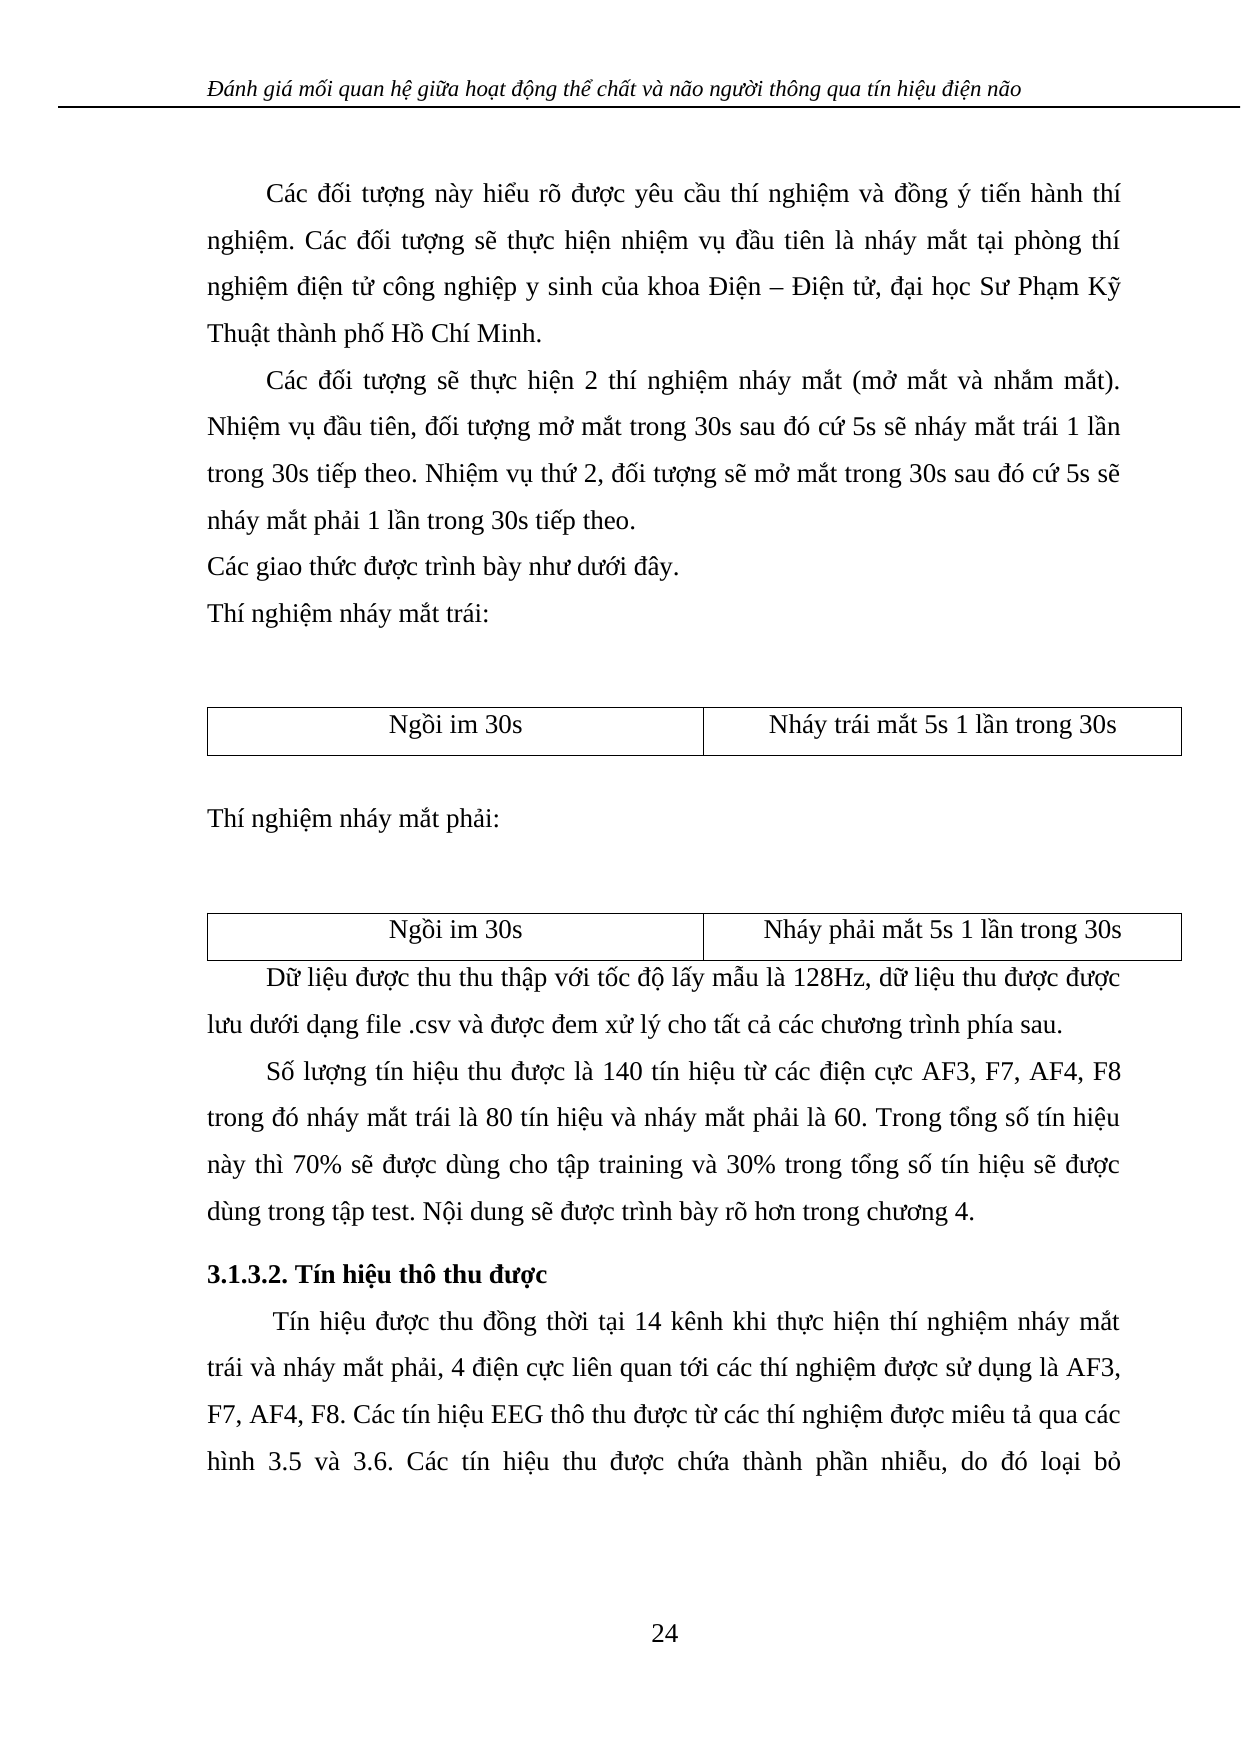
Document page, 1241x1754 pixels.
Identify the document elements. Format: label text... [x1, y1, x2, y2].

list Thí nghiệm nháy mắt trái: [207, 597, 1122, 628]
subtitle 3.1.3.2. Tín hiệu thô thu được [207, 1258, 1122, 1289]
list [207, 1305, 1122, 1476]
list Dữ liệu được thu thu thập với tốc độ lấy mẫu là 128Hz, dữ liệu thu được được lưu dưới dạng file .csv và được đem xử lý cho tất cả các chương trình phía sau. [207, 961, 1122, 1039]
table_header Ngồi im 30s [208, 914, 703, 960]
table_header Nháy trái mắt 5s 1 lần trong 30s [704, 708, 1181, 755]
list Số lượng tín hiệu thu được là 140 tín hiệu từ các điện cực AF3, F7, AF4, F8 trong đó nháy mắt trái là 80 tín hiệu và nháy mắt phải là 60. Trong tổng số tín hiệu này thì 70% sẽ được dùng cho tập training và 30% trong tổng số tín hiệu sẽ được dùng trong tập test. Nội dung sẽ được trình bày rõ hơn trong chương 4. [207, 1055, 1122, 1226]
list Các đối tượng này hiểu rõ được yêu cầu thí nghiệm và đồng ý tiến hành thí nghiệm. Các đối tượng sẽ thực hiện nhiệm vụ đầu tiên là nháy mắt tại phòng thí nghiệm điện tử công nghiệp y sinh của khoa Điện – Điện tử, đại học Sư Phạm Kỹ Thuật thành phố Hồ Chí Minh. [207, 177, 1122, 348]
table_header Ngồi im 30s [208, 708, 703, 755]
list Các đối tượng sẽ thực hiện 2 thí nghiệm nháy mắt (mở mắt và nhắm mắt). Nhiệm vụ đầu tiên, đối tượng mở mắt trong 30s sau đó cứ 5s sẽ nháy mắt trái 1 lần trong 30s tiếp theo. Nhiệm vụ thứ 2, đối tượng sẽ mở mắt trong 30s sau đó cứ 5s sẽ nháy mắt phải 1 lần trong 30s tiếp theo. [207, 364, 1122, 535]
list Các giao thức được trình bày như dưới đây. [207, 551, 1122, 582]
table_header Nháy phải mắt 5s 1 lần trong 30s [704, 914, 1181, 960]
list Thí nghiệm nháy mắt phải: [207, 803, 1122, 834]
